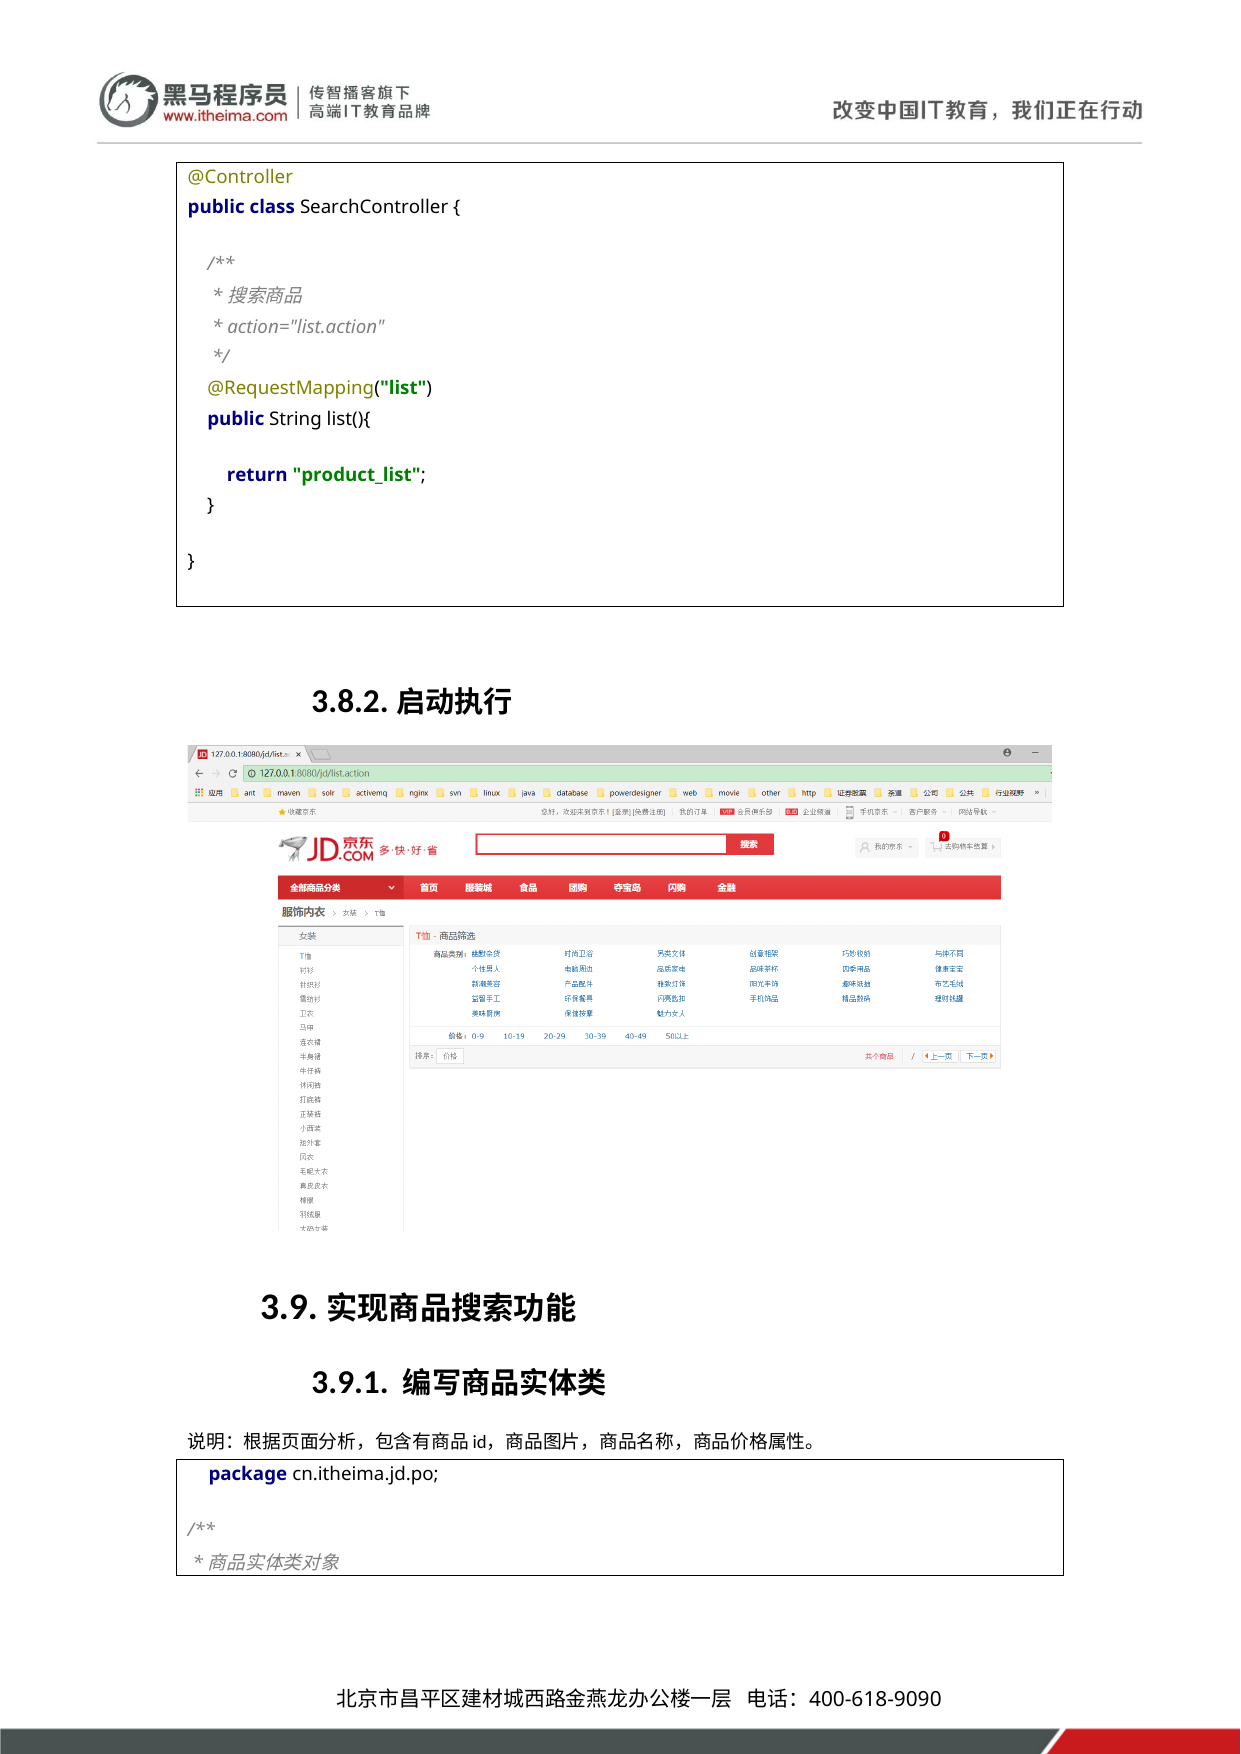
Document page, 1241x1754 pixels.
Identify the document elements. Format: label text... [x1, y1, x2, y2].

picture [0, 1669, 1241, 1754]
picture [187, 745, 1052, 1231]
picture [0, 1, 1241, 151]
subtitle 实现商品搜索功能 [260, 1283, 1053, 1329]
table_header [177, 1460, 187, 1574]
subtitle 启动执行 [311, 678, 1053, 721]
subtitle 编写商品实体类 [311, 1359, 1053, 1401]
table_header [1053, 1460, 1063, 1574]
list 说明：根据页面分析，包含有商品id，商品图片，商品名称，商品价格属性。 [187, 1427, 1053, 1454]
